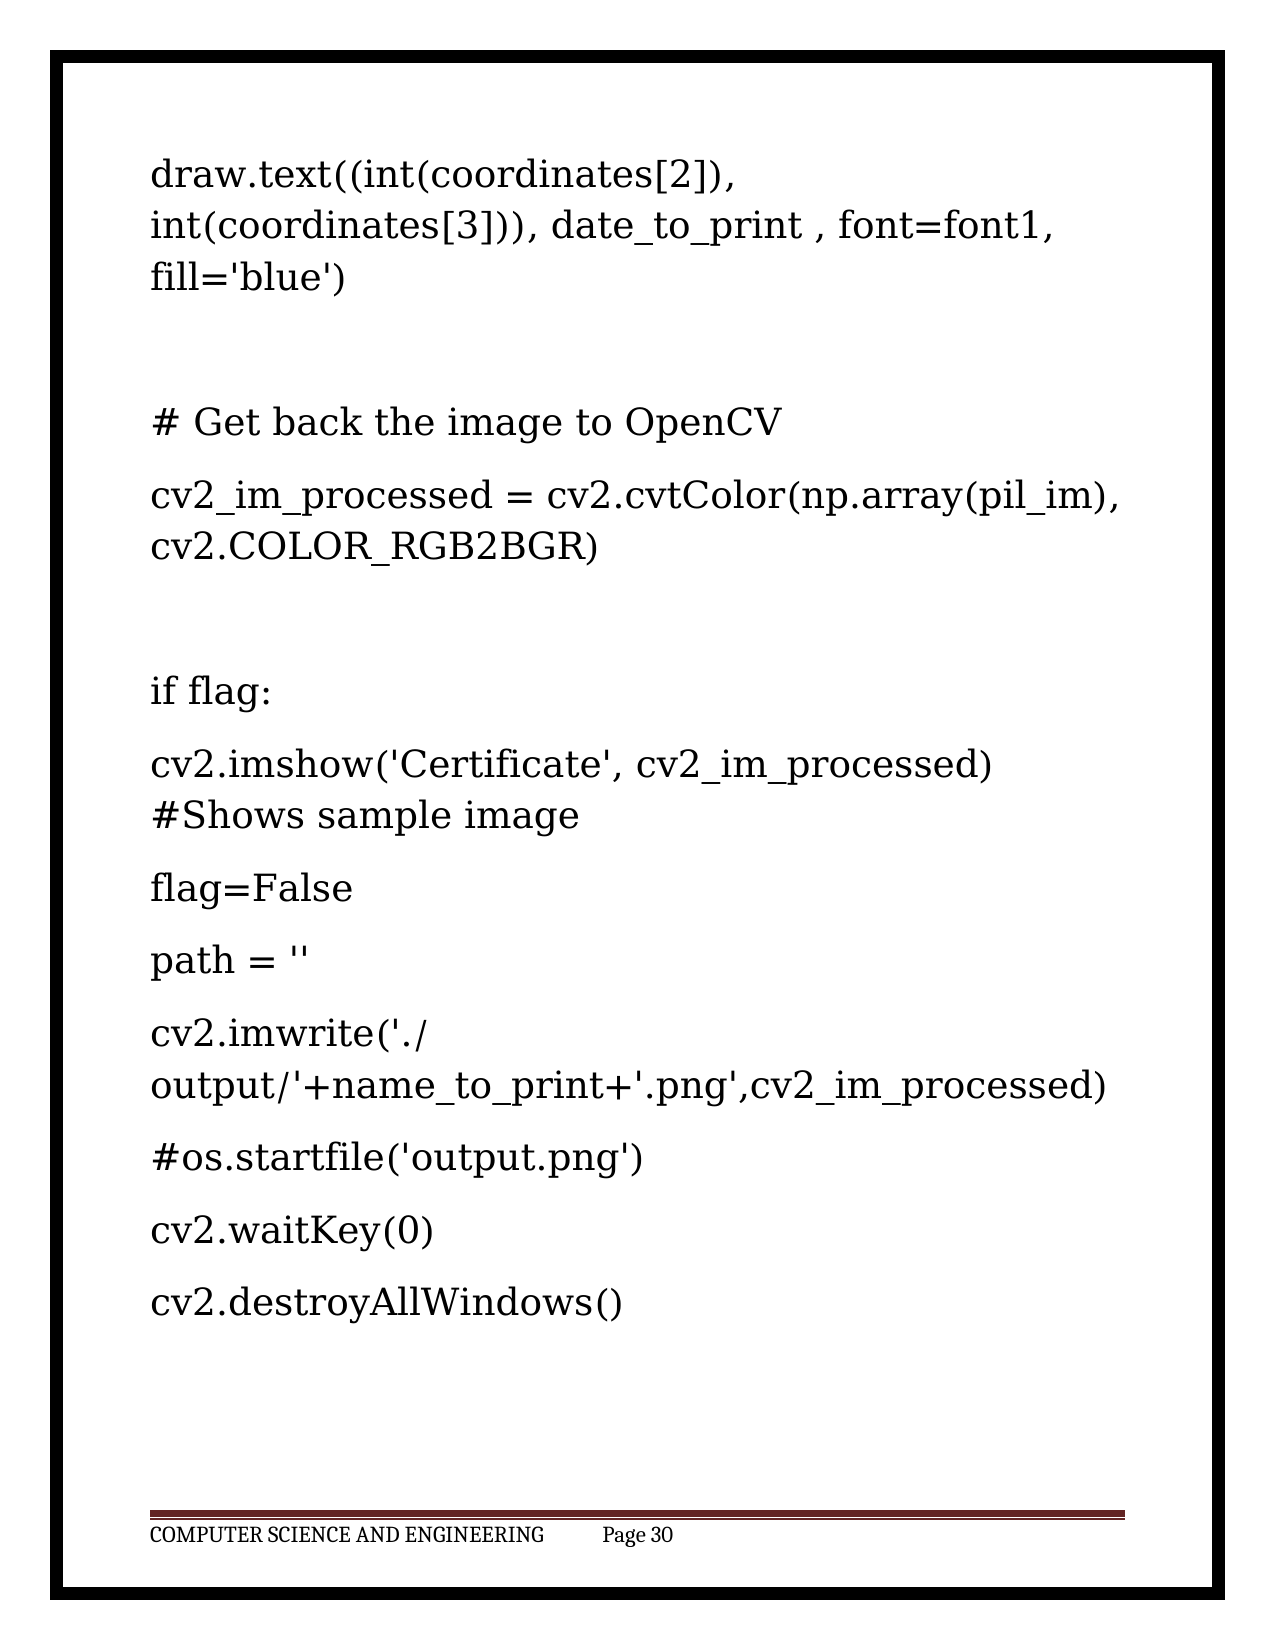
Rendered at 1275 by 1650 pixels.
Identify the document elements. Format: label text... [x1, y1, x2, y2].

text draw.text((int(coordinates[2]), int(coordinates[3])), date_to_print , font=font1, fill='blue') [150, 150, 1125, 298]
text flag=False [150, 864, 1125, 909]
text #os.startfile('output.png') [150, 1133, 1125, 1178]
text path = '' [150, 937, 1125, 982]
text if flag: [150, 667, 1125, 712]
text # Get back the image to OpenCV [150, 398, 1125, 443]
text cv2_im_processed = cv2.cvtColor(np.array(pil_im), cv2.COLOR_RGB2BGR) [150, 471, 1125, 567]
text cv2.destroyAllWindows() [150, 1278, 1125, 1323]
text cv2.imwrite('./output/'+name_to_print+'.png',cv2_im_processed) [150, 1009, 1125, 1106]
text cv2.waitKey(0) [150, 1206, 1125, 1251]
text cv2.imshow('Certificate', cv2_im_processed) #Shows sample image [150, 740, 1125, 837]
